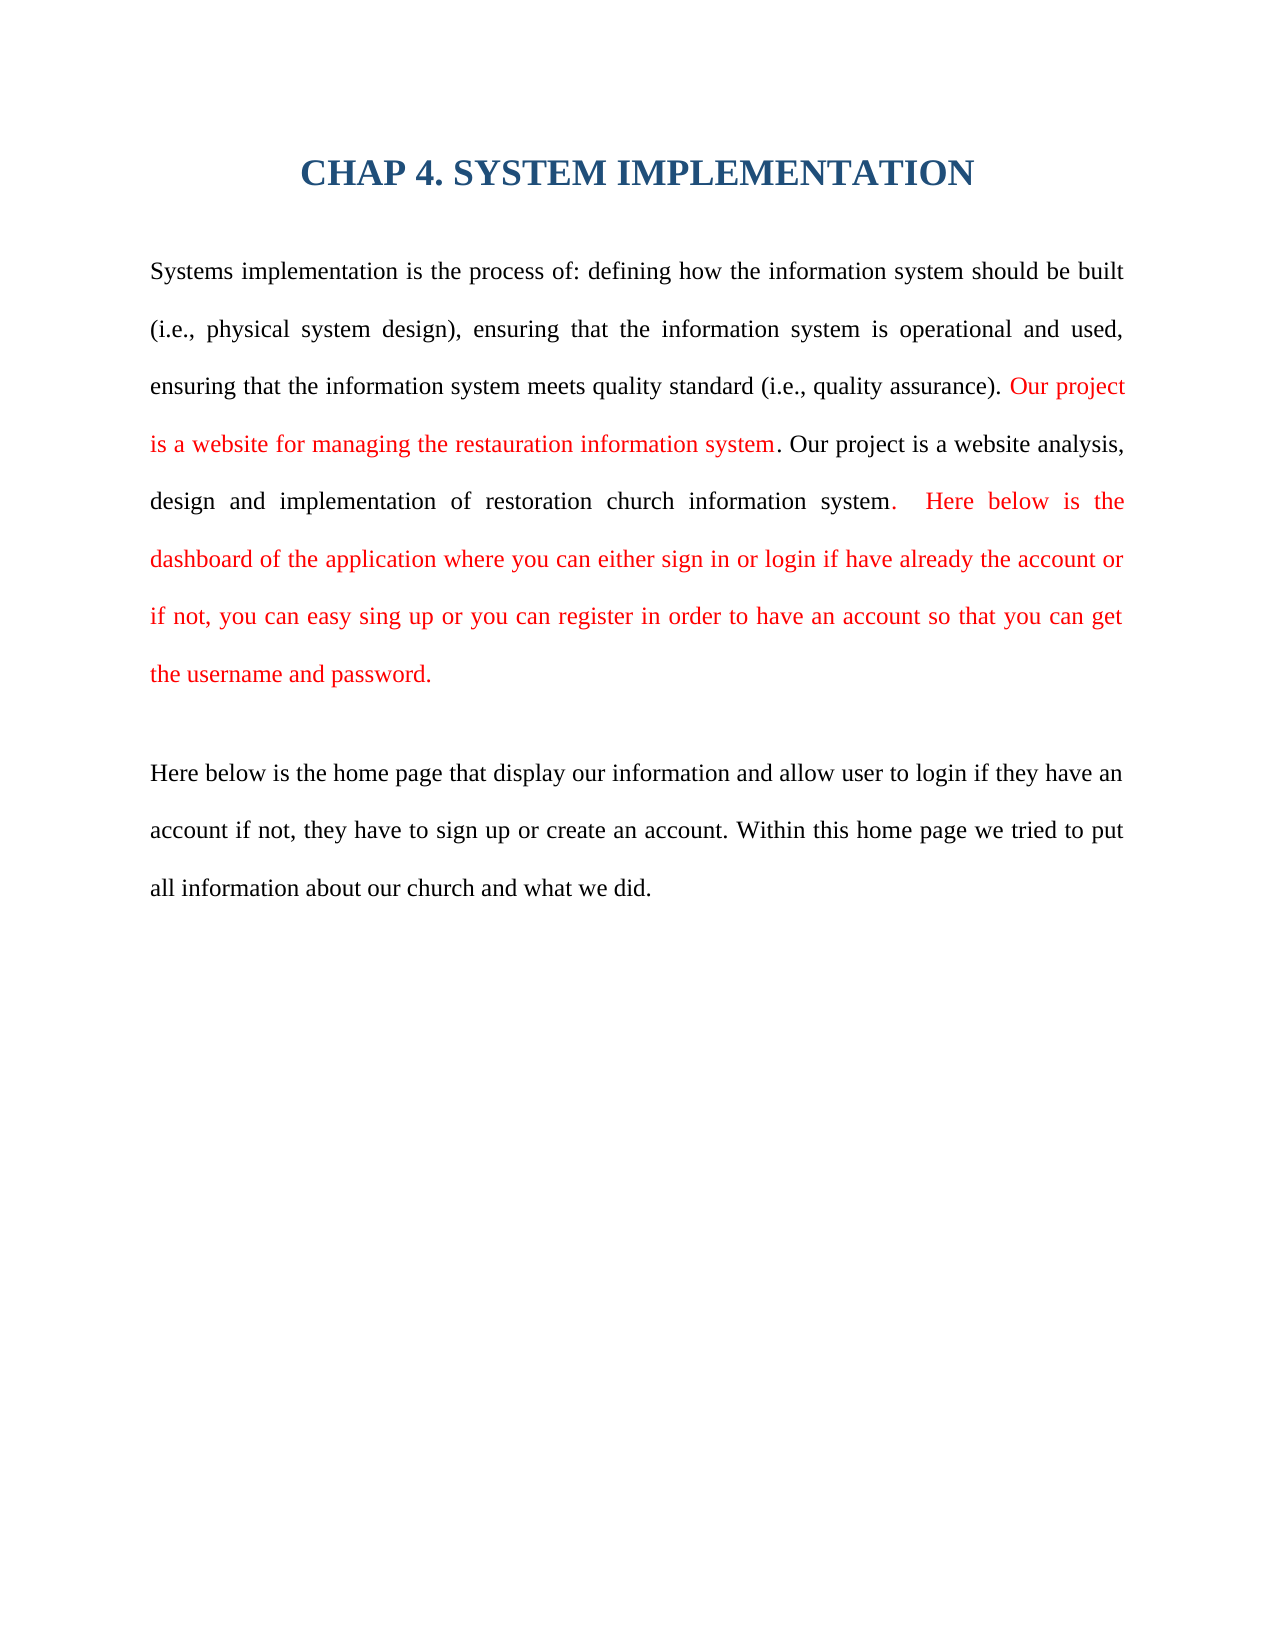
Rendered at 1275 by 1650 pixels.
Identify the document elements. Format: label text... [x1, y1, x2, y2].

text Systems implementation is the process of: defining how the information system should be built (i.e., physical system design), ensuring that the information system is operational and used, ensuring that the information system meets quality standard (i.e., quality assurance). Our project is a website for managing the restauration information system. Our project is a website analysis, design and implementation of restoration church information system. Here below is the dashboard of the application where you can either sign in or login if have already the account or if not, you can easy sing up or you can register in order to have an account so that you can get the username and password. [150, 256, 1125, 688]
text CHAP 4. SYSTEM IMPLEMENTATION [150, 150, 1125, 193]
text Here below is the home page that display our information and allow user to login if they have an account if not, they have to sign up or create an account. Within this home page we tried to put all information about our church and what we did. [150, 758, 1125, 902]
